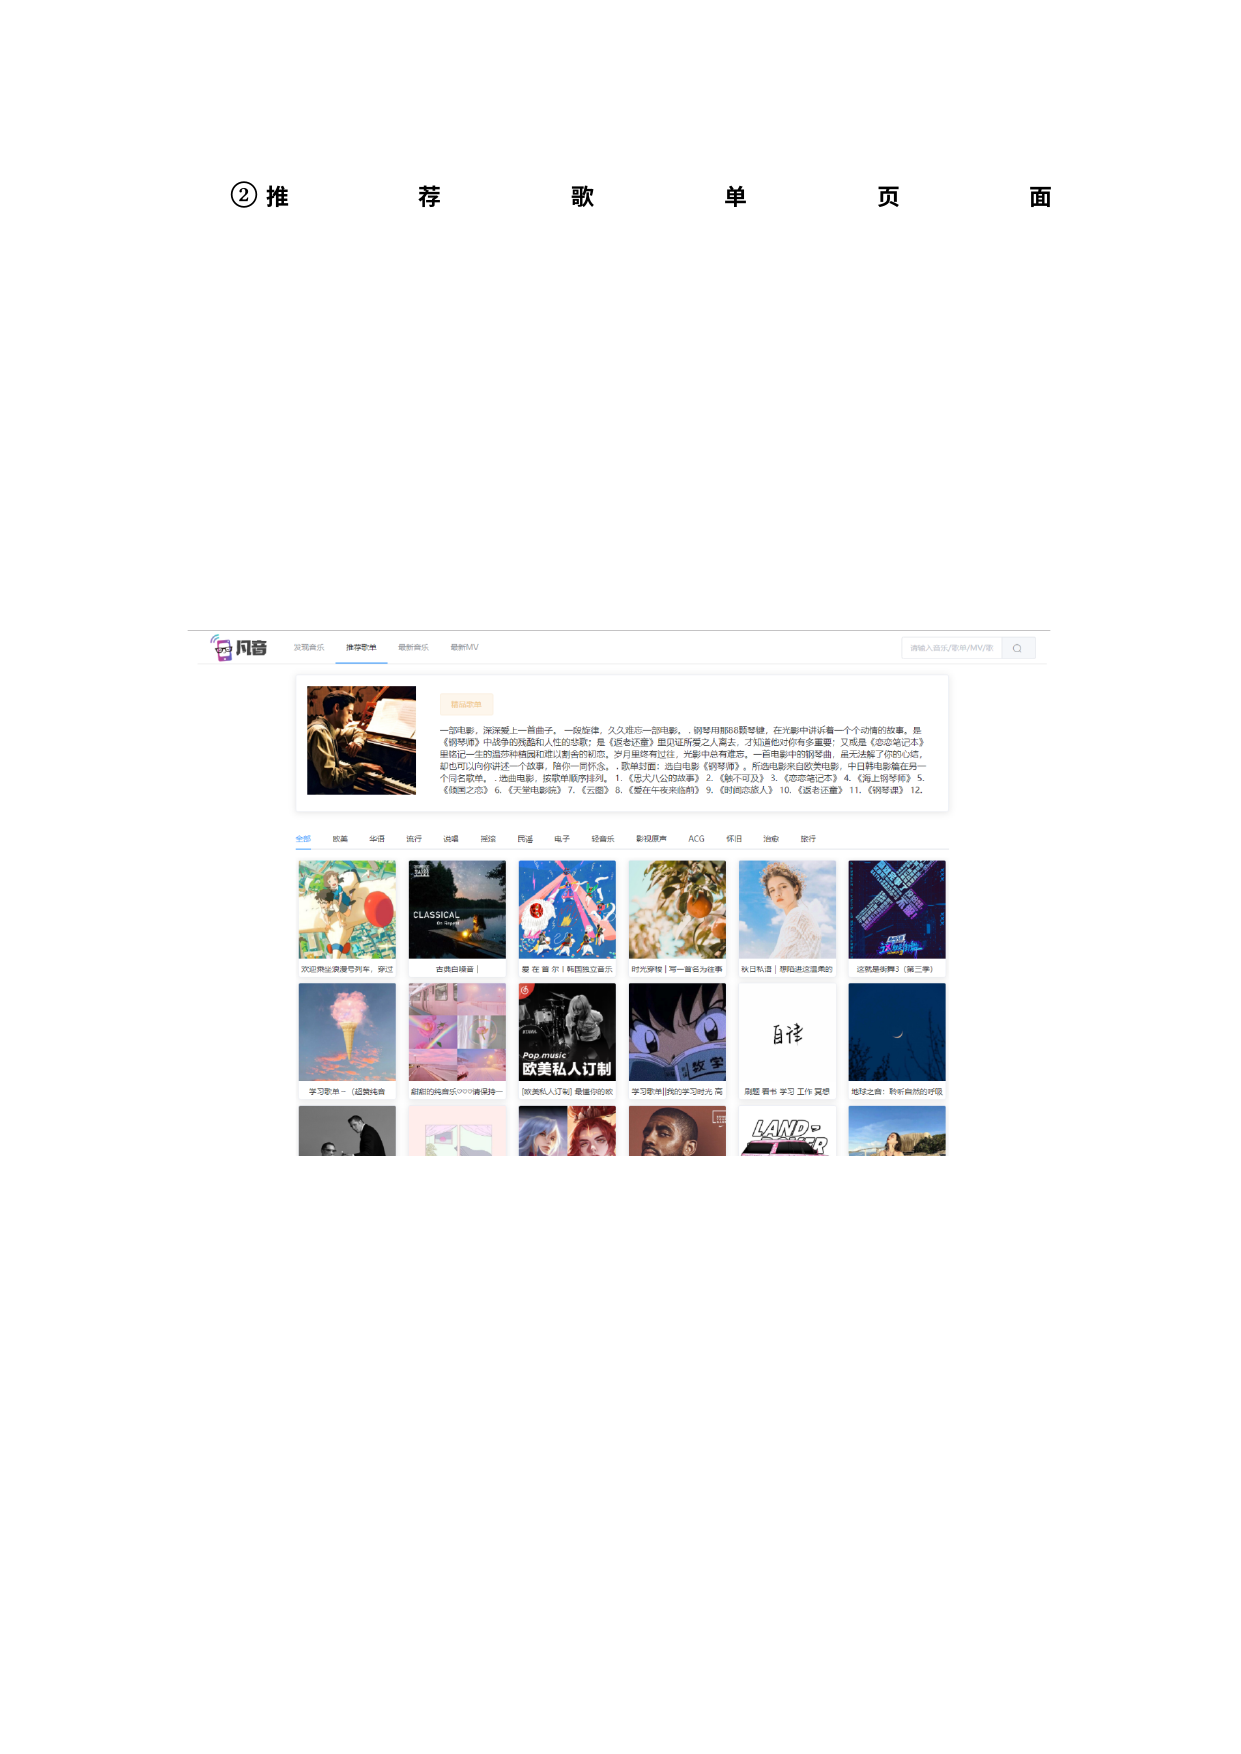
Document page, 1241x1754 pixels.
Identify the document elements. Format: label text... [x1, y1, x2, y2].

picture [187, 630, 1051, 1156]
